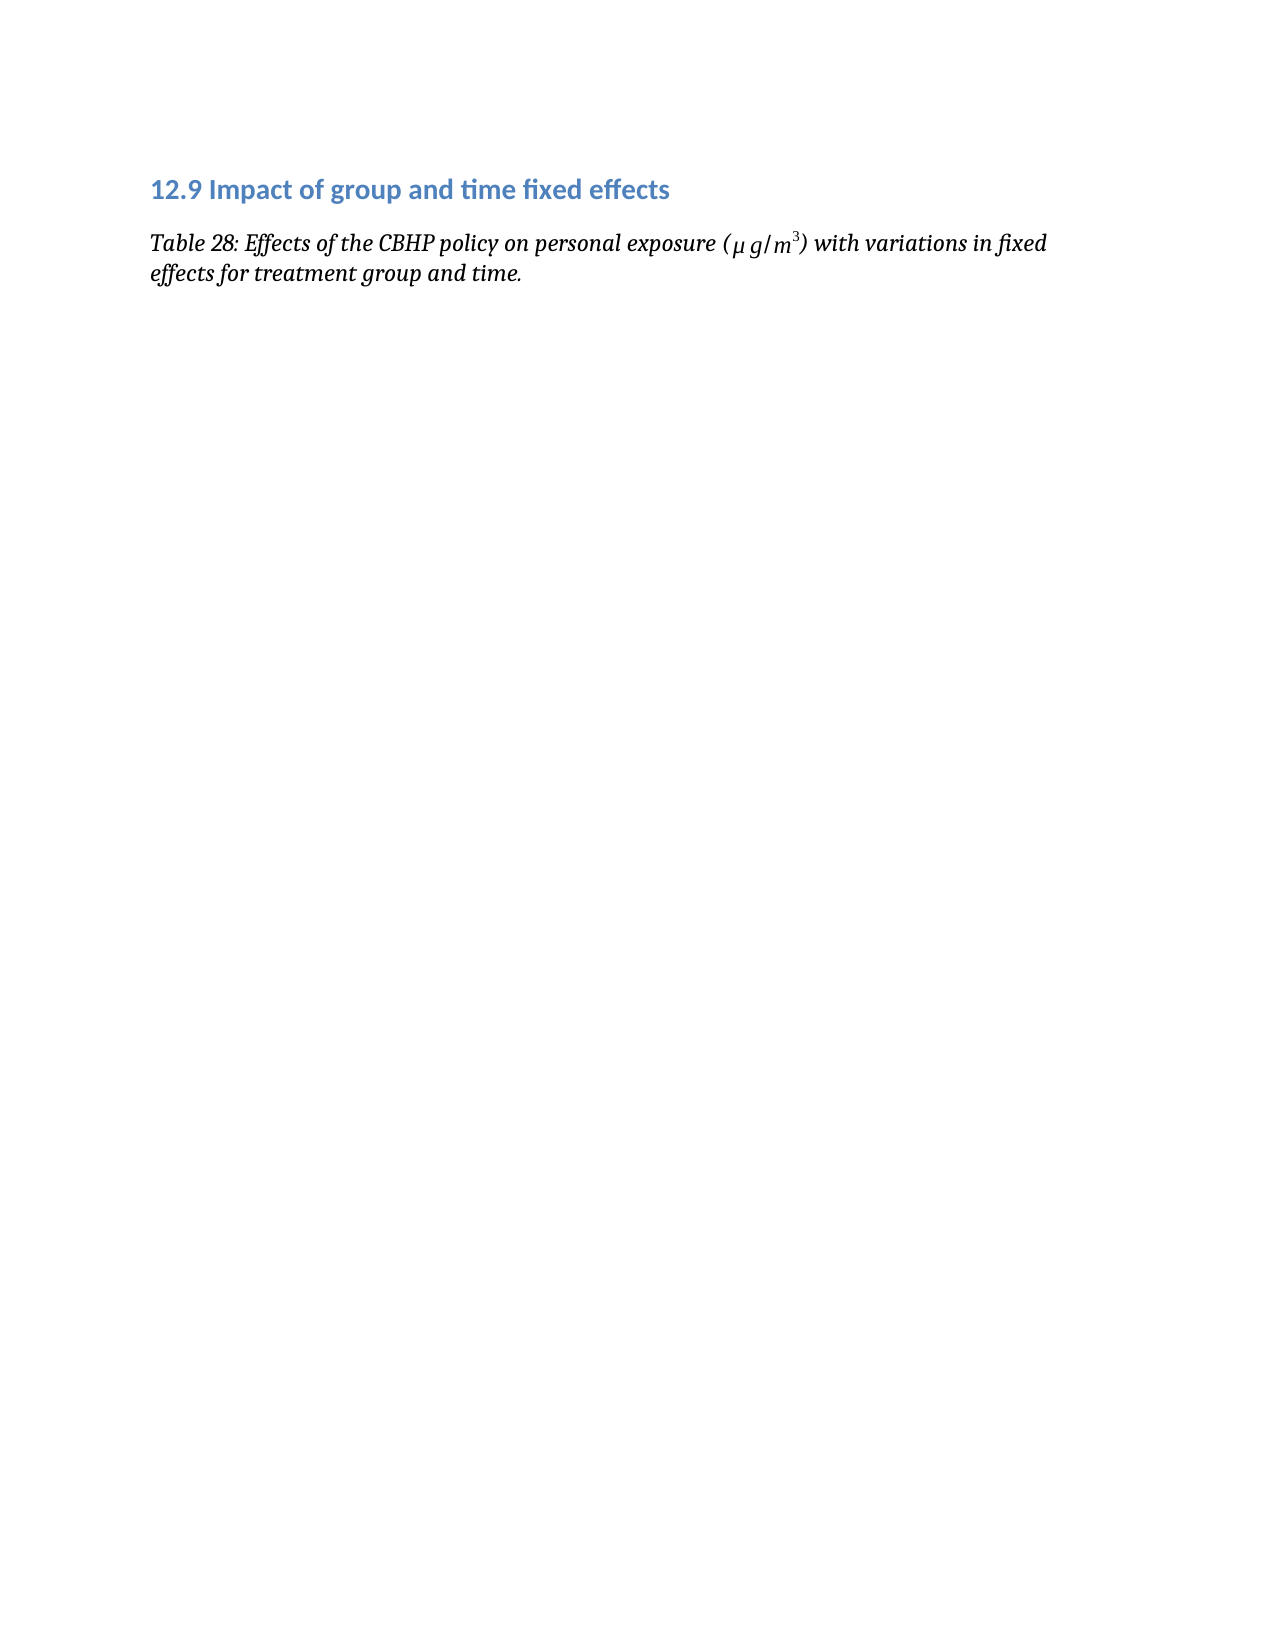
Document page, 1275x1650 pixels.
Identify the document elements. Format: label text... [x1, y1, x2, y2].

subtitle 12.9 Impact of group and time fixed effects [150, 171, 1125, 206]
table_header Table 28: Effects of the CBHP policy on personal exposure () with variations in fixed effects for treatment group and time. [139, 206, 1114, 300]
